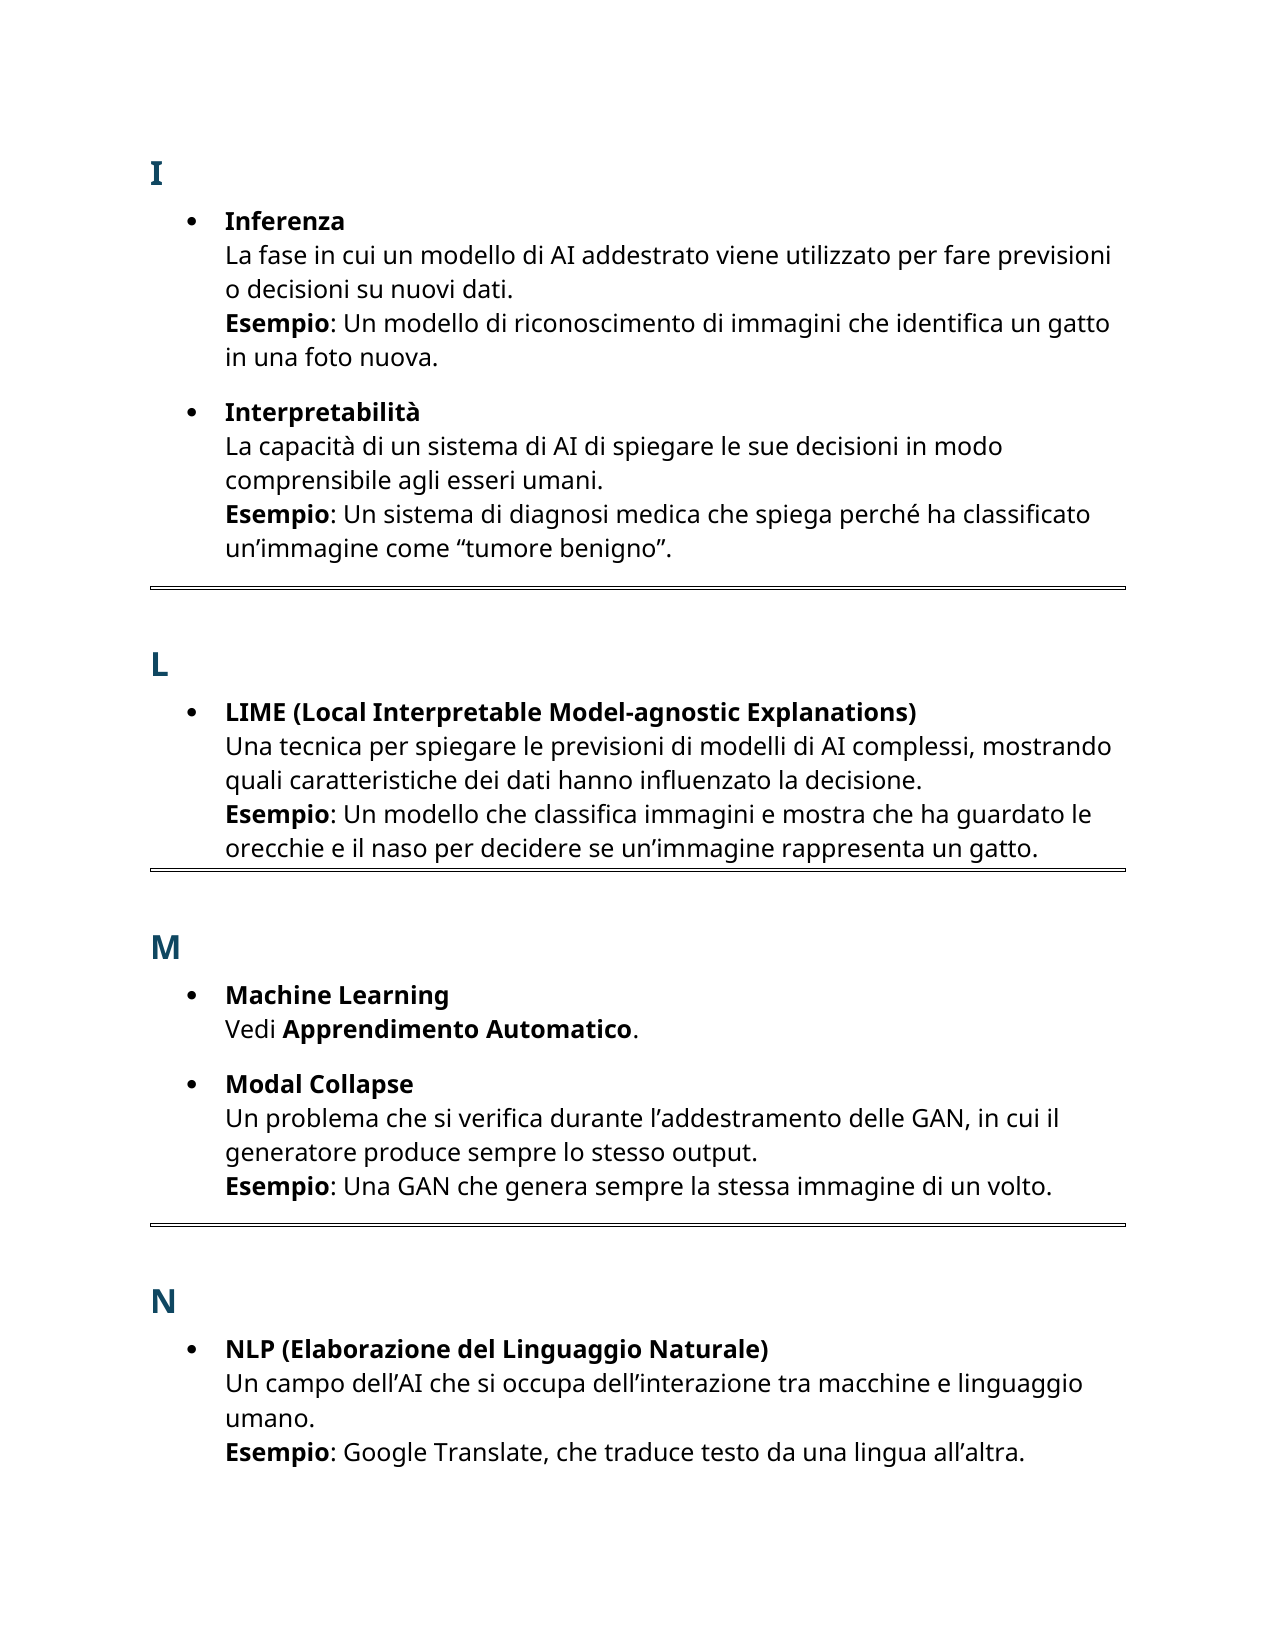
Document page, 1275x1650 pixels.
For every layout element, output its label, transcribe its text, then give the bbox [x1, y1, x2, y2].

list Machine Learning Vedi Apprendimento Automatico. [187, 977, 1125, 1046]
subtitle N [150, 1278, 1125, 1324]
subtitle M [150, 924, 1125, 969]
subtitle I [150, 150, 1125, 195]
list Modal Collapse Un problema che si verifica durante l’addestramento delle GAN, in cui il generatore produce sempre lo stesso output. Esempio: Una GAN che genera sempre la stessa immagine di un volto. [187, 1066, 1125, 1203]
list Interpretabilità La capacità di un sistema di AI di spiegare le sue decisioni in modo comprensibile agli esseri umani. Esempio: Un sistema di diagnosi medica che spiega perché ha classificato un’immagine come “tumore benigno”. [187, 395, 1125, 565]
subtitle L [150, 641, 1125, 686]
list NLP (Elaborazione del Linguaggio Naturale) Un campo dell’AI che si occupa dell’interazione tra macchine e linguaggio umano. Esempio: Google Translate, che traduce testo da una lingua all’altra. [187, 1332, 1125, 1468]
list LIME (Local Interpretable Model-agnostic Explanations) Una tecnica per spiegare le previsioni di modelli di AI complessi, mostrando quali caratteristiche dei dati hanno influenzato la decisione. Esempio: Un modello che classifica immagini e mostra che ha guardato le orecchie e il naso per decidere se un’immagine rappresenta un gatto. [187, 695, 1125, 865]
list Inferenza La fase in cui un modello di AI addestrato viene utilizzato per fare previsioni o decisioni su nuovi dati. Esempio: Un modello di riconoscimento di immagini che identifica un gatto in una foto nuova. [187, 204, 1125, 374]
